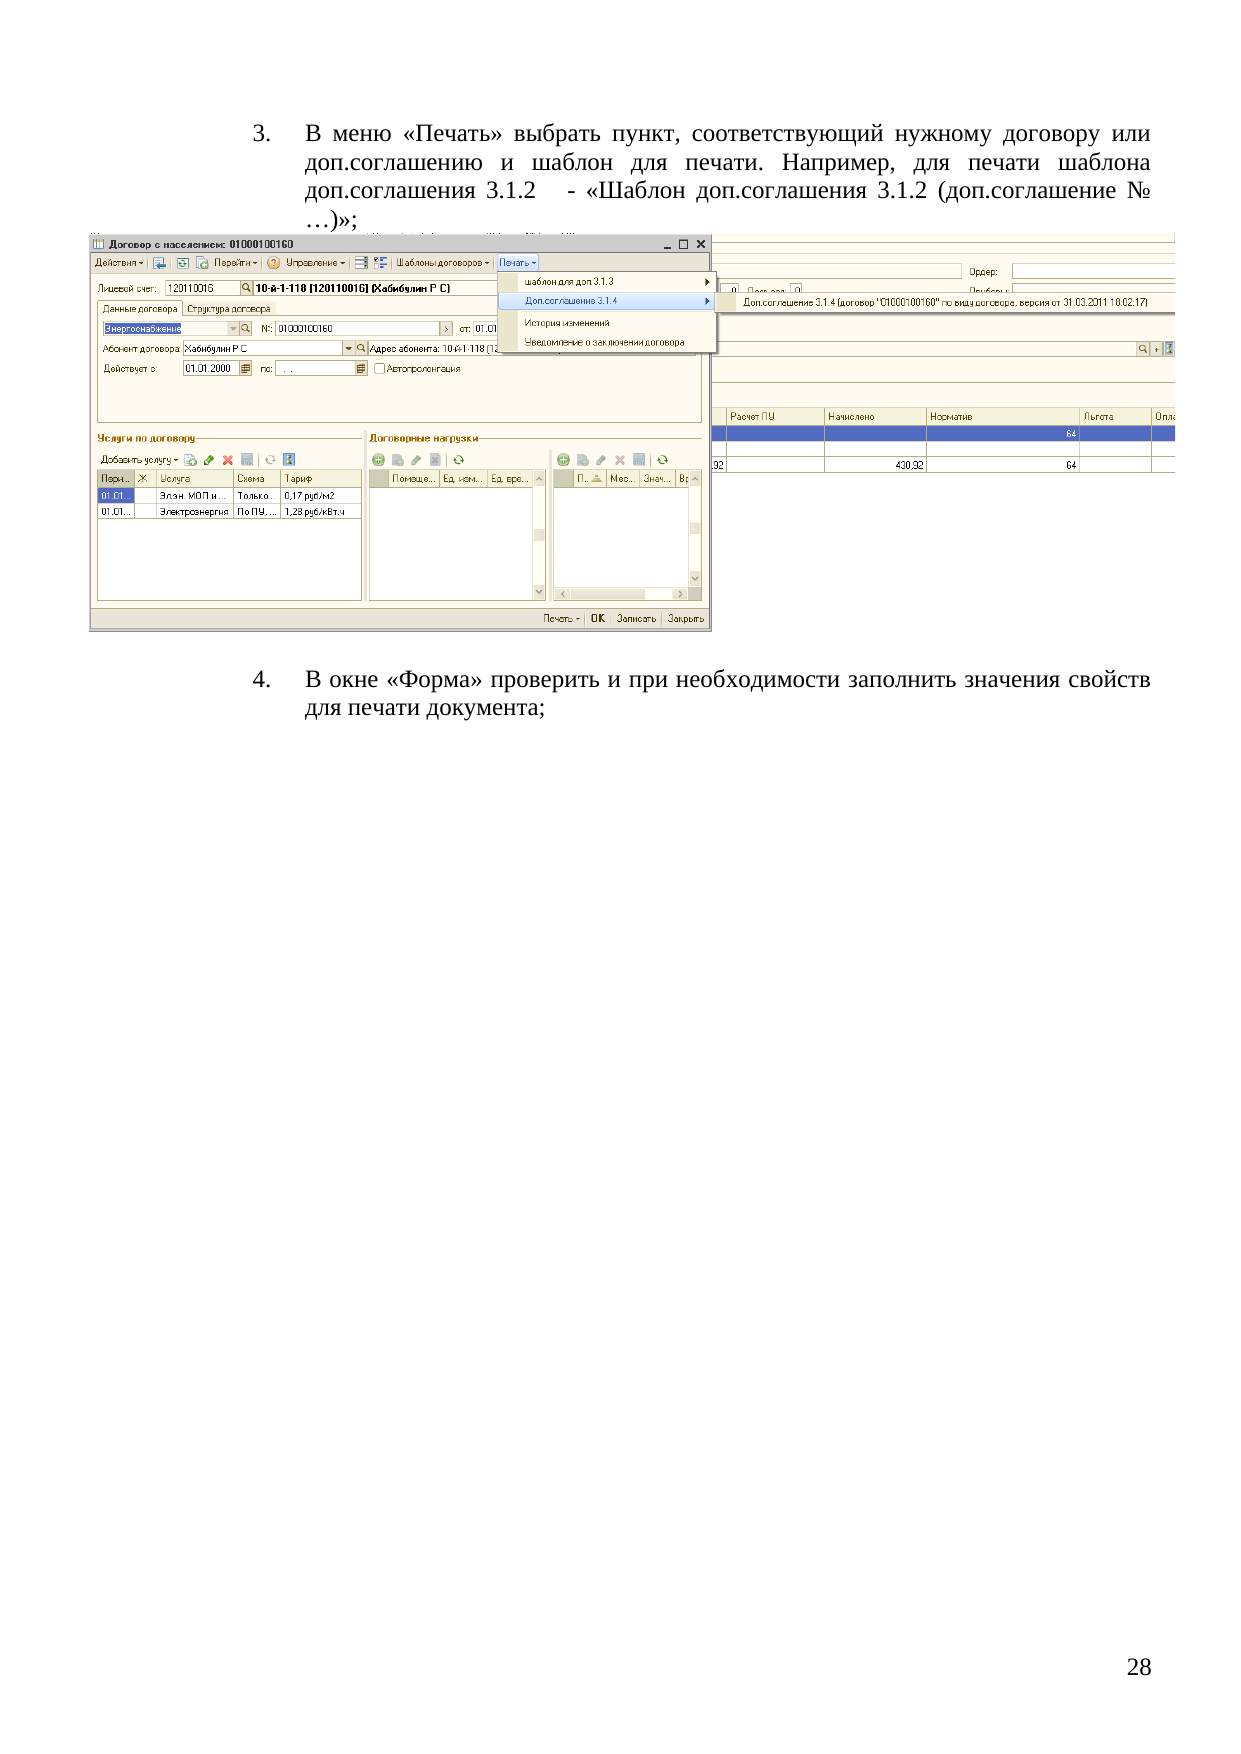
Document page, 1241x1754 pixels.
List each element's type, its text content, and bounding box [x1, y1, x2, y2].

picture [88, 233, 1175, 635]
list В меню «Печать» выбрать пункт, соответствующий нужному договору или доп.соглашению и шаблон для печати. Например, для печати шаблона доп.соглашения 3.1.2 - «Шаблон доп.соглашения 3.1.2 (доп.соглашение №…)»; [252, 118, 1152, 233]
list В окне «Форма» проверить и при необходимости заполнить значения свойств для печати документа; [252, 664, 1152, 721]
